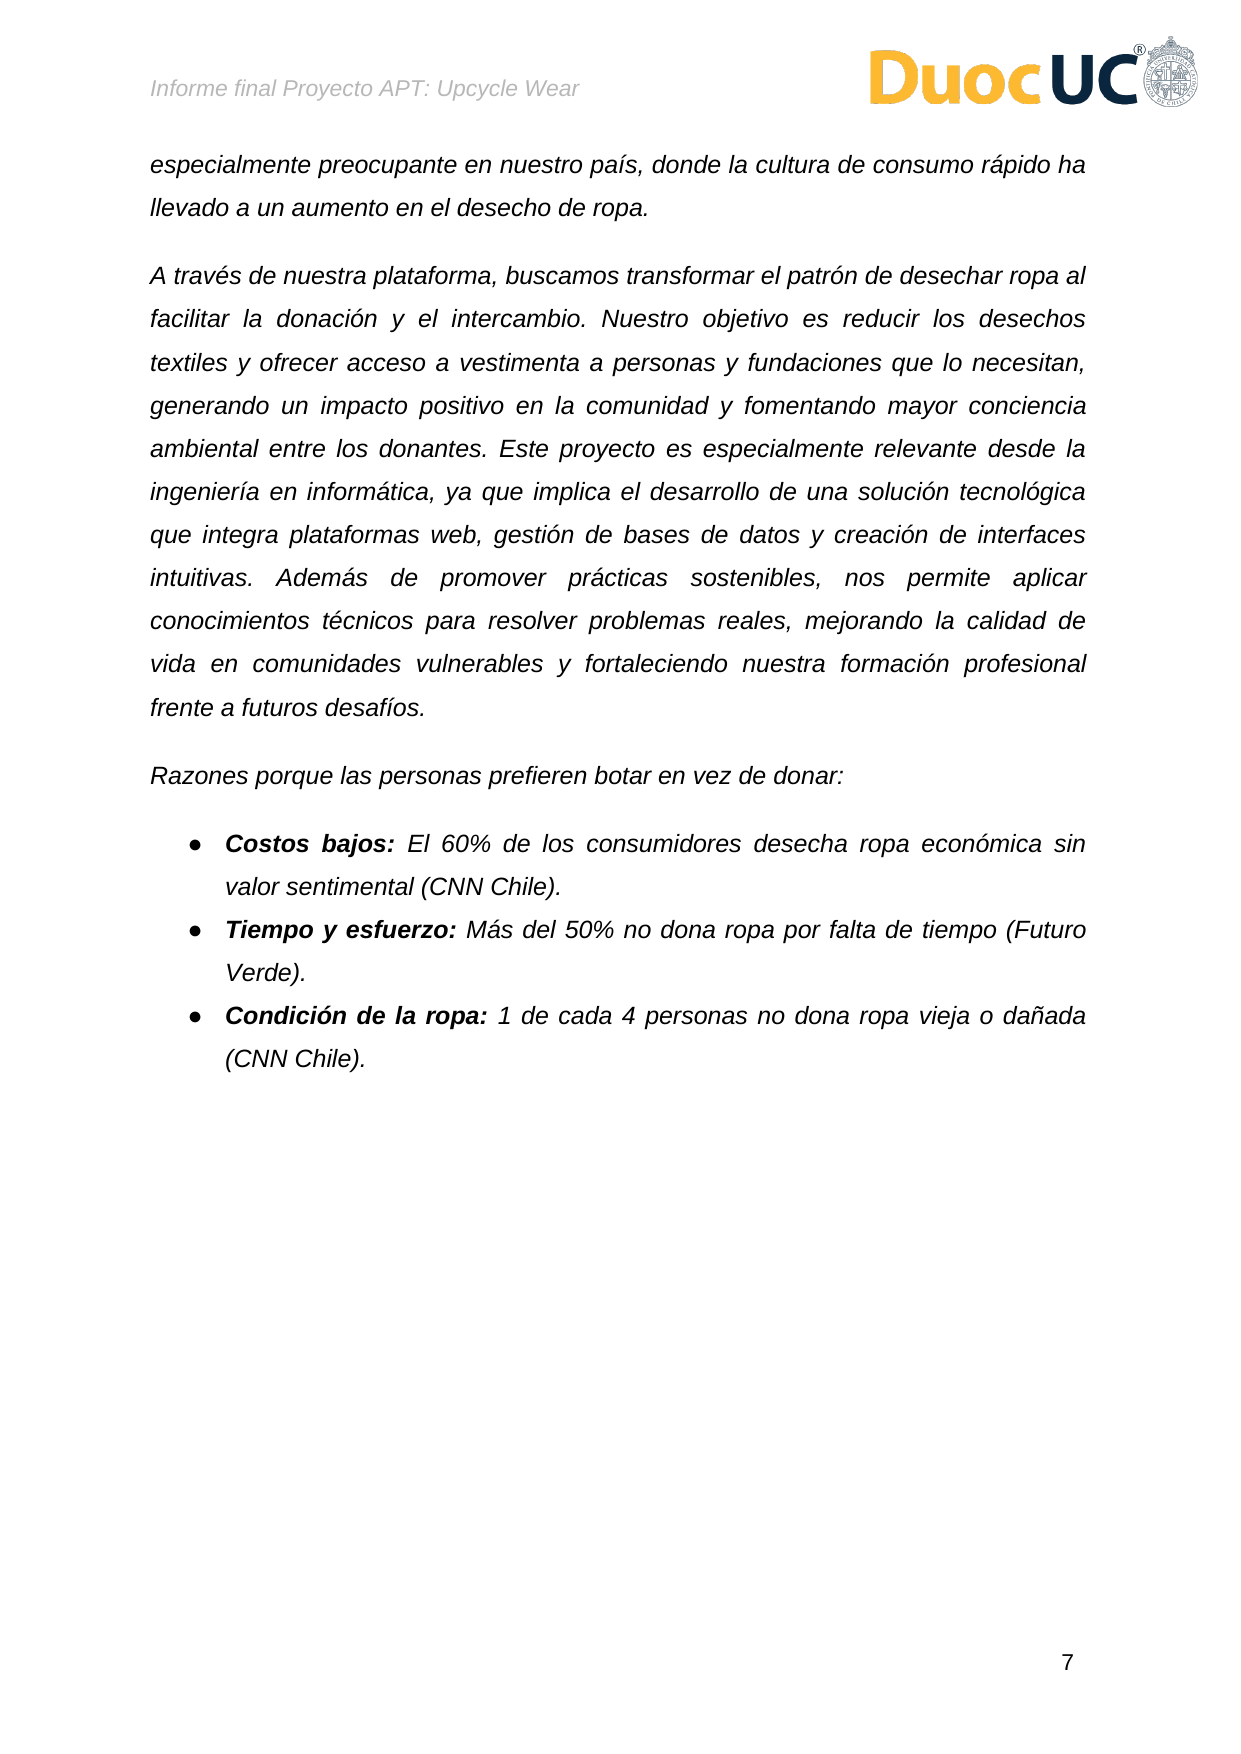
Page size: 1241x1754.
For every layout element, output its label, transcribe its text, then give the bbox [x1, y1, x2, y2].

list Costos bajos: El 60% de los consumidores desecha ropa económica sin valor sentimental (CNN Chile). [187, 829, 1090, 901]
text Razones porque las personas prefieren botar en vez de donar: [150, 761, 1090, 789]
text A través de nuestra plataforma, buscamos transformar el patrón de desechar ropa al facilitar la donación y el intercambio. Nuestro objetivo es reducir los desechos textiles y ofrecer acceso a vestimenta a personas y fundaciones que lo necesitan, generando un impacto positivo en la comunidad y fomentando mayor conciencia ambiental entre los donantes. Este proyecto es especialmente relevante desde la ingeniería en informática, ya que implica el desarrollo de una solución tecnológica que integra plataformas web, gestión de bases de datos y creación de interfaces intuitivas. Además de promover prácticas sostenibles, nos permite aplicar conocimientos técnicos para resolver problemas reales, mejorando la calidad de vida en comunidades vulnerables y fortaleciendo nuestra formación profesional frente a futuros desafíos. [150, 261, 1090, 721]
list Condición de la ropa: 1 de cada 4 personas no dona ropa vieja o dañada (CNN Chile). [187, 1001, 1090, 1073]
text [150, 150, 1090, 222]
list Tiempo y esfuerzo: Más del 50% no dona ropa por falta de tiempo (Futuro Verde). [187, 915, 1090, 987]
picture [870, 36, 1198, 107]
